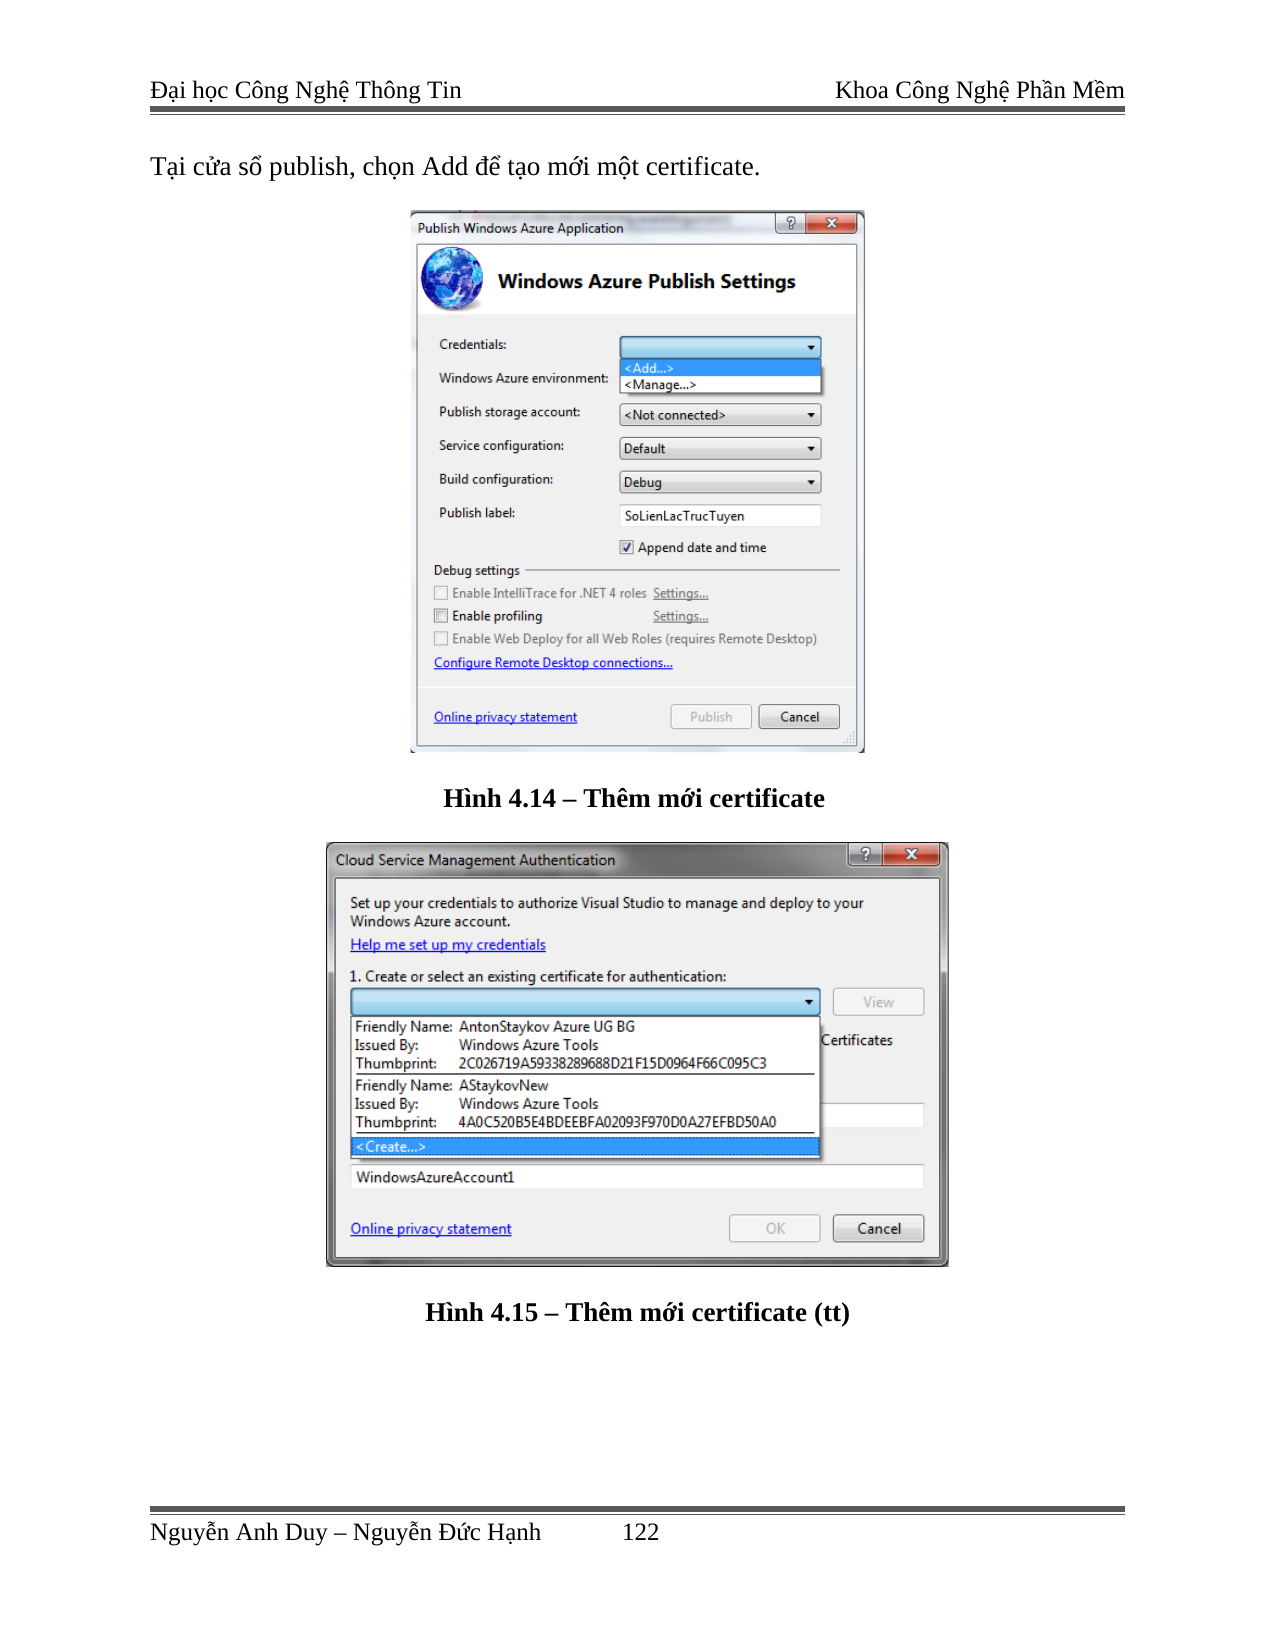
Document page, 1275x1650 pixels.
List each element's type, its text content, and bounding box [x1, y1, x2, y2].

picture [326, 842, 949, 1267]
picture [410, 210, 865, 753]
text Tại cửa sổ publish, chọn Add để tạo mới một certificate. [150, 150, 1125, 181]
subtitle Hình 4.15 – Thêm mới certificate (tt) [150, 1296, 1125, 1327]
subtitle Hình 4.14 – Thêm mới certificate [150, 782, 1125, 813]
